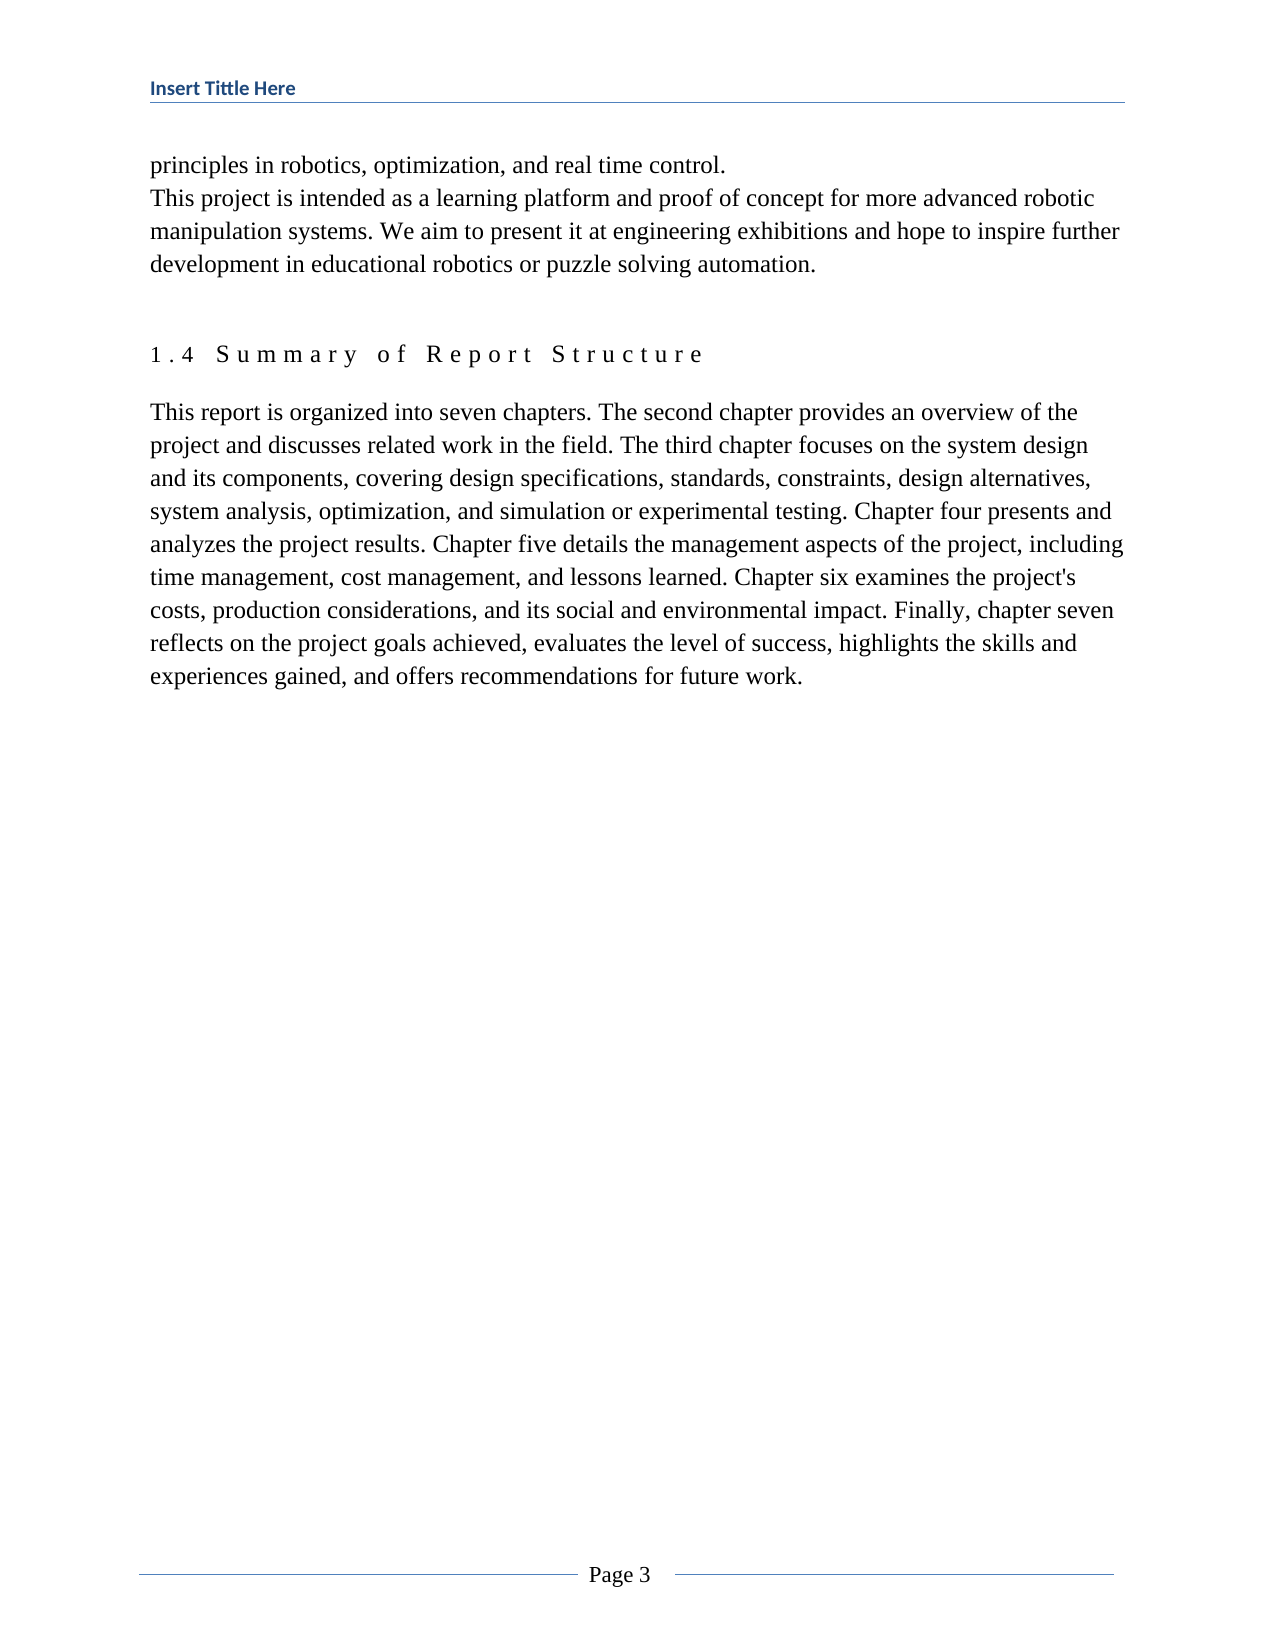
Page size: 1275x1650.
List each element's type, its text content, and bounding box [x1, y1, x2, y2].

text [150, 150, 1125, 376]
list Summary of Report Structure [150, 405, 1125, 434]
text This report is organized into seven chapters. The second chapter provides an overview of the project and discusses related work in the field. The third chapter focuses on the system design and its components, covering design specifications, standards, constraints, design alternatives, system analysis, optimization, and simulation or experimental testing. Chapter four presents and analyzes the project results. Chapter five details the management aspects of the project, including time management, cost management, and lessons learned. Chapter six examines the project's costs, production considerations, and its social and environmental impact. Finally, chapter seven reflects on the project goals achieved, evaluates the level of success, highlights the skills and experiences gained, and offers recommendations for future work. [150, 463, 1125, 756]
